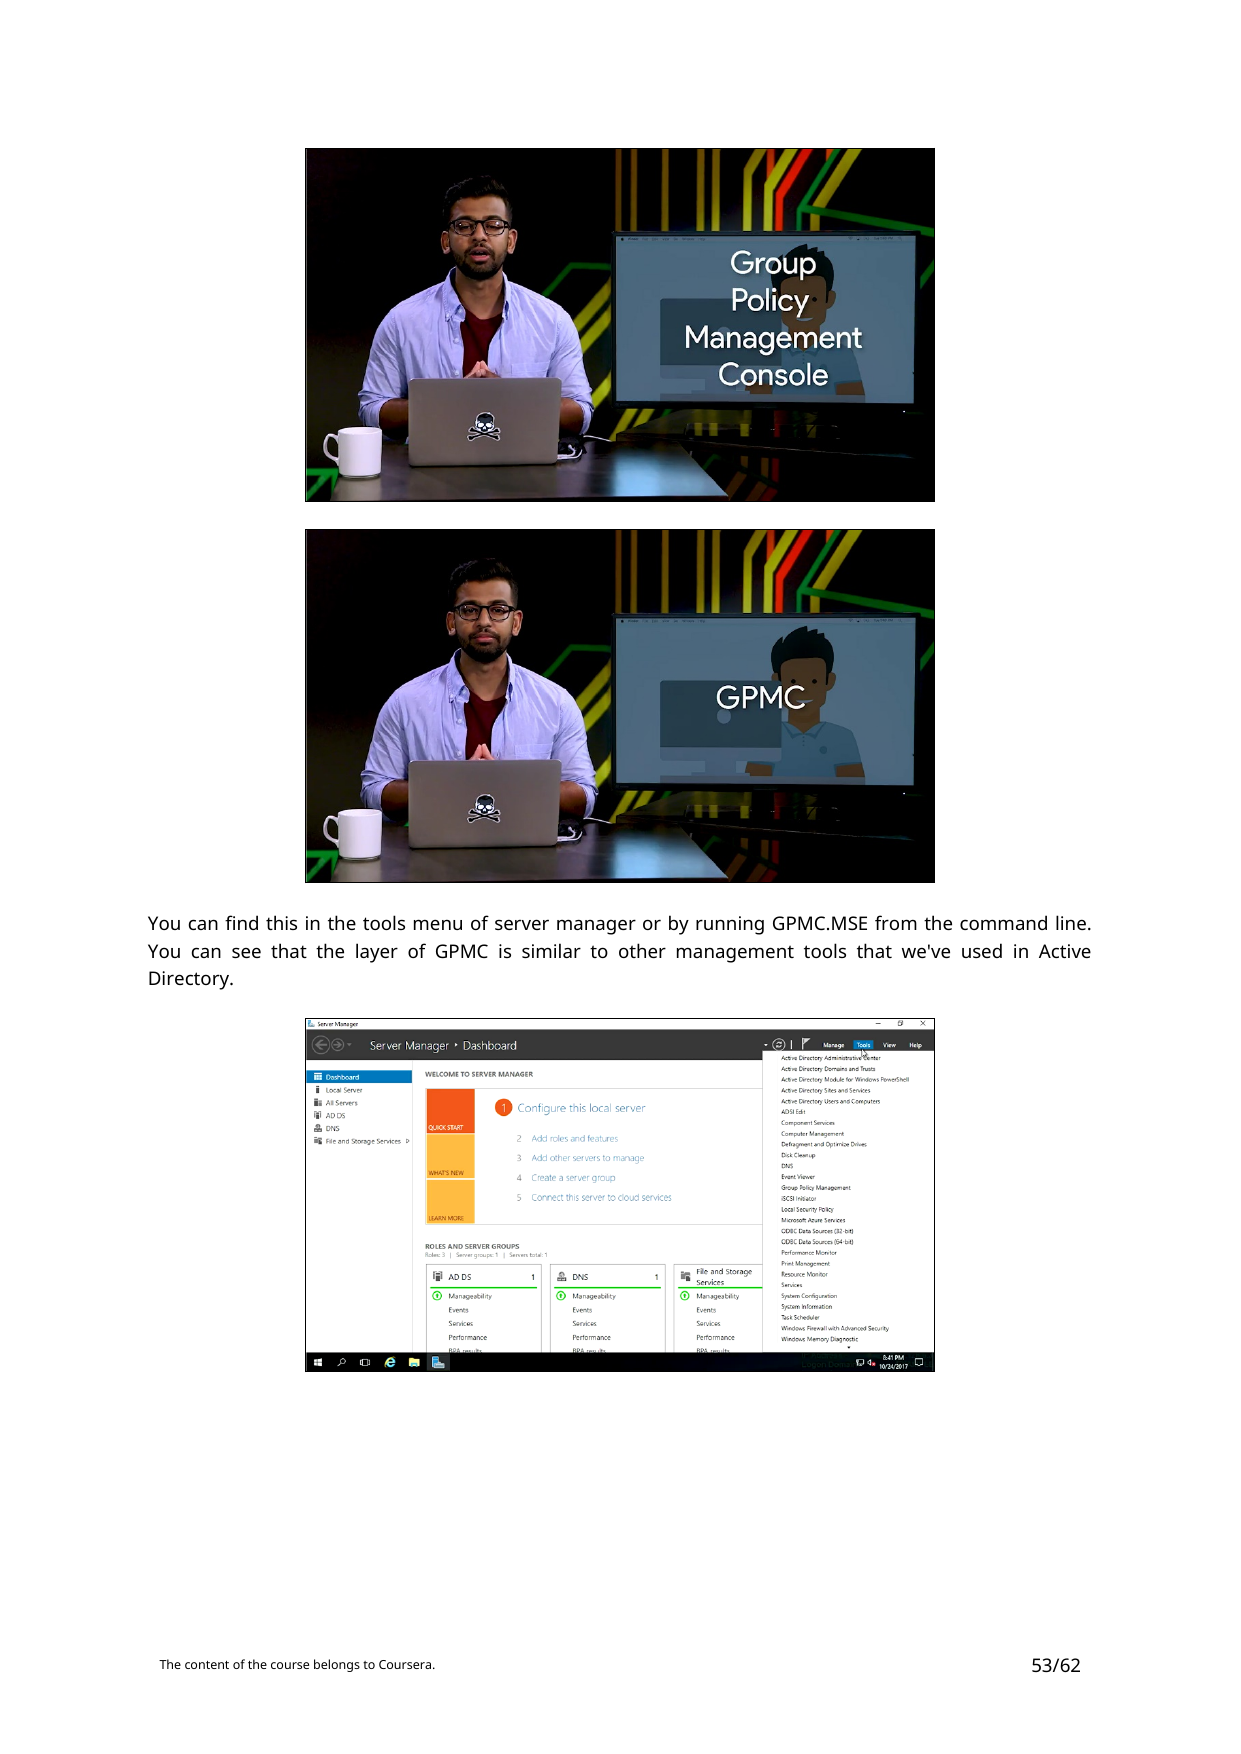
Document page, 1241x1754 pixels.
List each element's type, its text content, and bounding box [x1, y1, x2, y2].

text You can find this in the tools menu of server manager or by running GPMC.MSE from the command line. You can see that the layer of GPMC is similar to other management tools that we've used in Active Directory. [148, 911, 1093, 991]
picture [306, 1019, 934, 1371]
picture [306, 149, 934, 501]
picture [306, 530, 934, 882]
